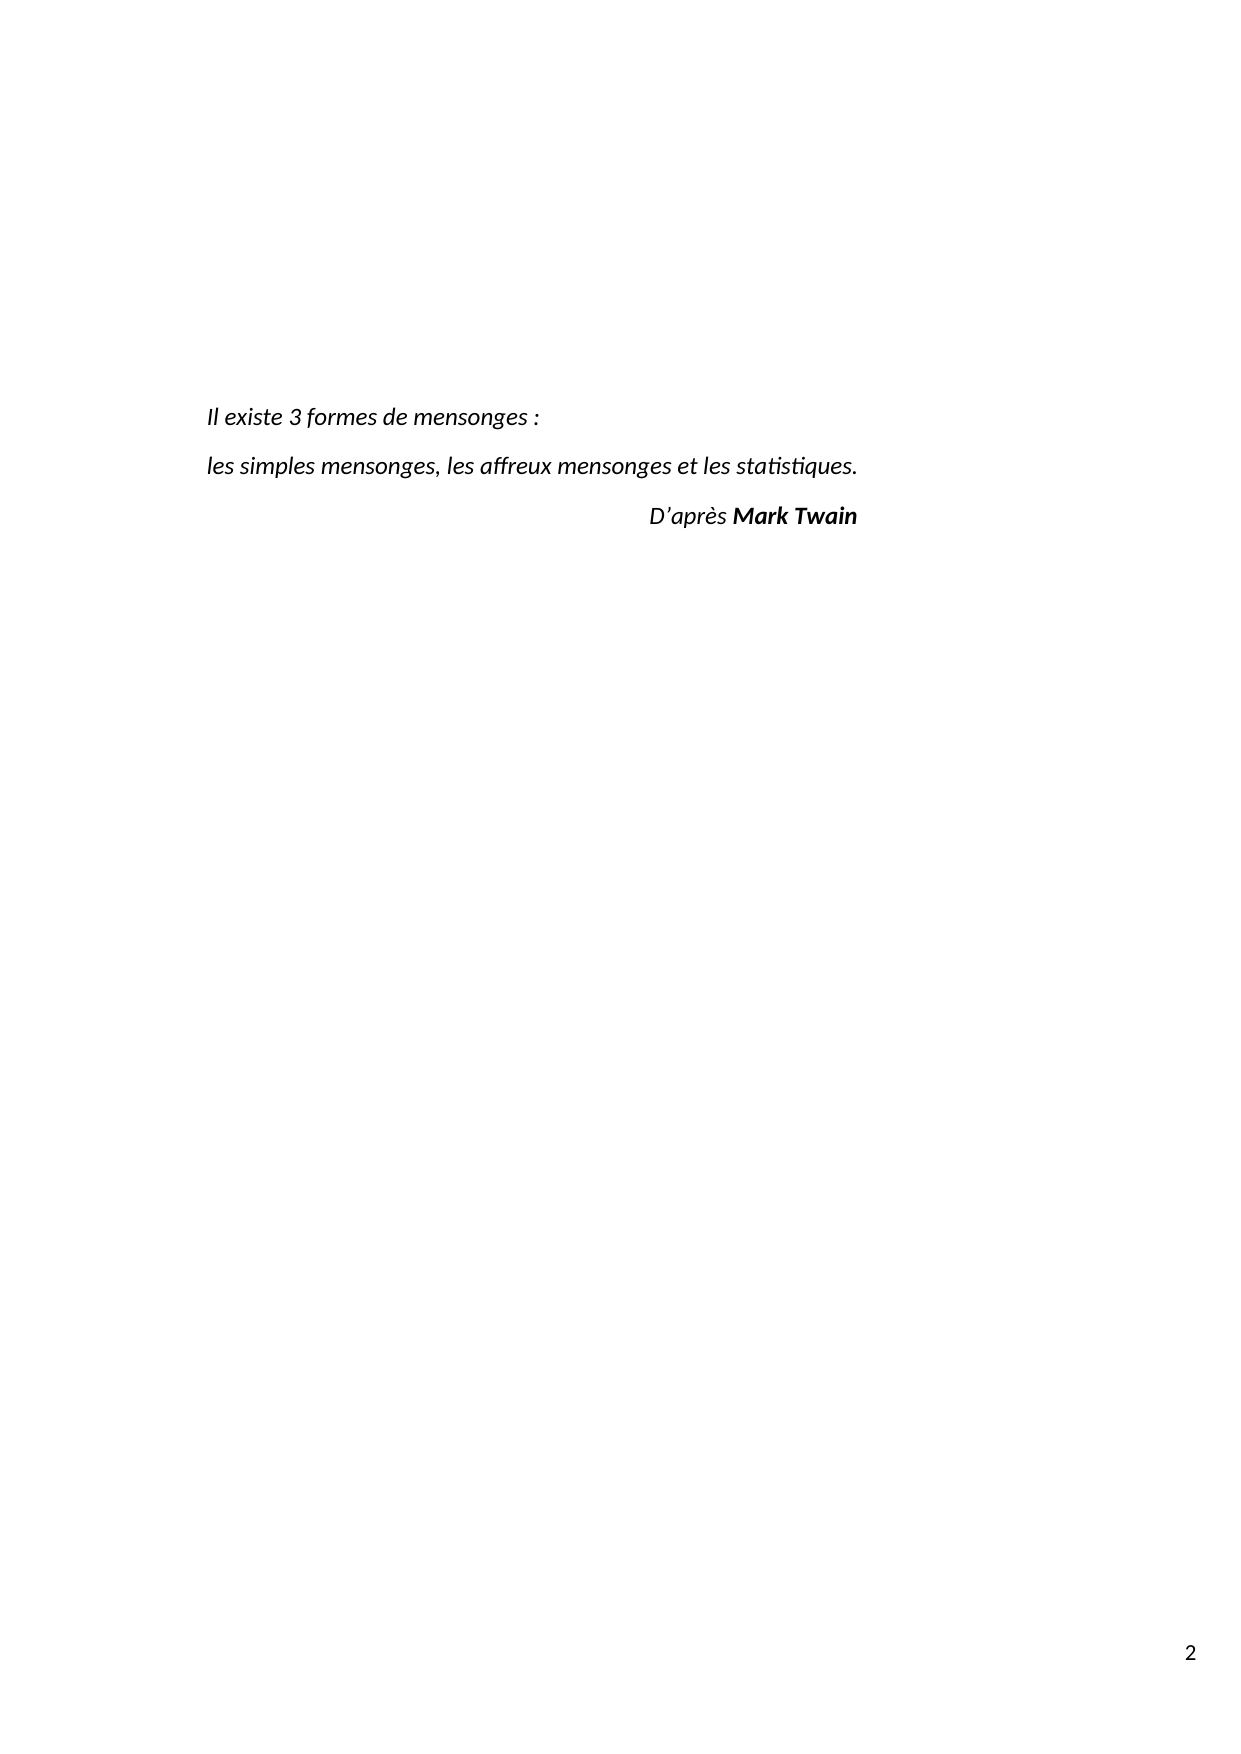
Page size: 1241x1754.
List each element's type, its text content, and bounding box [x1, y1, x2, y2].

text les simples mensonges, les affreux mensonges et les statistiques. [133, 451, 1196, 481]
text Il existe 3 formes de mensonges : [133, 401, 1196, 431]
text D’après Mark Twain [575, 500, 1196, 531]
